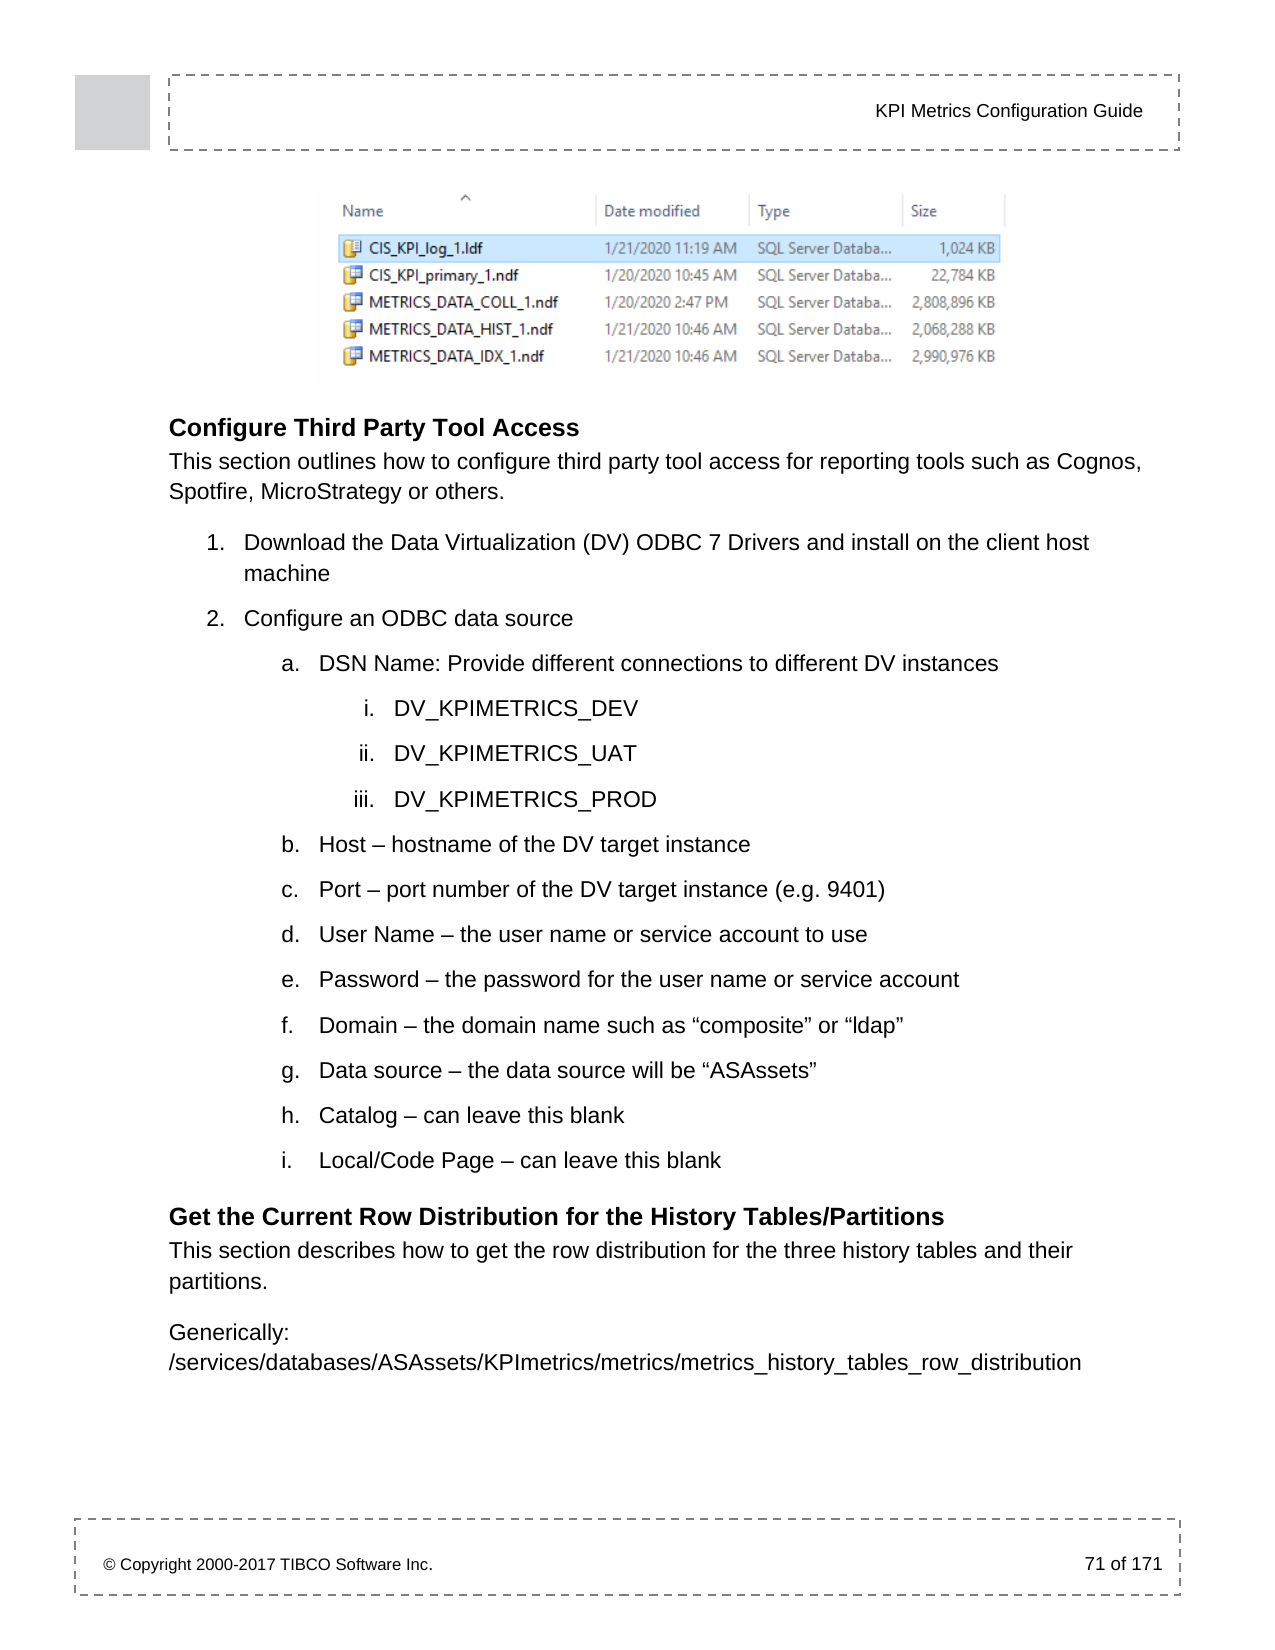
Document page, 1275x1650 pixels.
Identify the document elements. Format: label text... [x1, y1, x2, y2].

list Catalog – can leave this blank [281, 1102, 1161, 1128]
list DV_KPIMETRICS_PROD [375, 786, 1161, 812]
text This section outlines how to configure third party tool access for reporting tools such as Cognos, Spotfire, MicroStrategy or others. [169, 448, 1161, 504]
list Password – the password for the user name or service account [281, 966, 1161, 993]
text This section describes how to get the row distribution for the three history tables and their partitions. [169, 1237, 1161, 1294]
list Local/Code Page – can leave this blank [281, 1147, 1161, 1173]
list Configure an ODBC data source [206, 605, 1161, 631]
list DV_KPIMETRICS_DEV [375, 695, 1161, 721]
subtitle Configure Third Party Tool Access [169, 413, 1162, 442]
list DSN Name: Provide different connections to different DV instances [281, 650, 1161, 676]
list Host – hostname of the DV target instance [281, 831, 1161, 857]
list Port – port number of the DV target instance (e.g. 9401) [281, 876, 1161, 902]
text Generically: /services/databases/ASAssets/KPImetrics/metrics/metrics_history_tables_row_distribution [169, 1319, 1161, 1375]
list Download the Data Virtualization (DV) ODBC 7 Drivers and install on the client host machine [206, 529, 1161, 586]
list DV_KPIMETRICS_UAT [375, 740, 1161, 767]
subtitle Get the Current Row Distribution for the History Tables/Partitions [169, 1202, 1162, 1231]
list Domain – the domain name such as “composite” or “ldap” [281, 1012, 1161, 1038]
picture [318, 187, 1012, 385]
list User Name – the user name or service account to use [281, 921, 1161, 947]
list Data source – the data source will be “ASAssets” [281, 1057, 1161, 1083]
